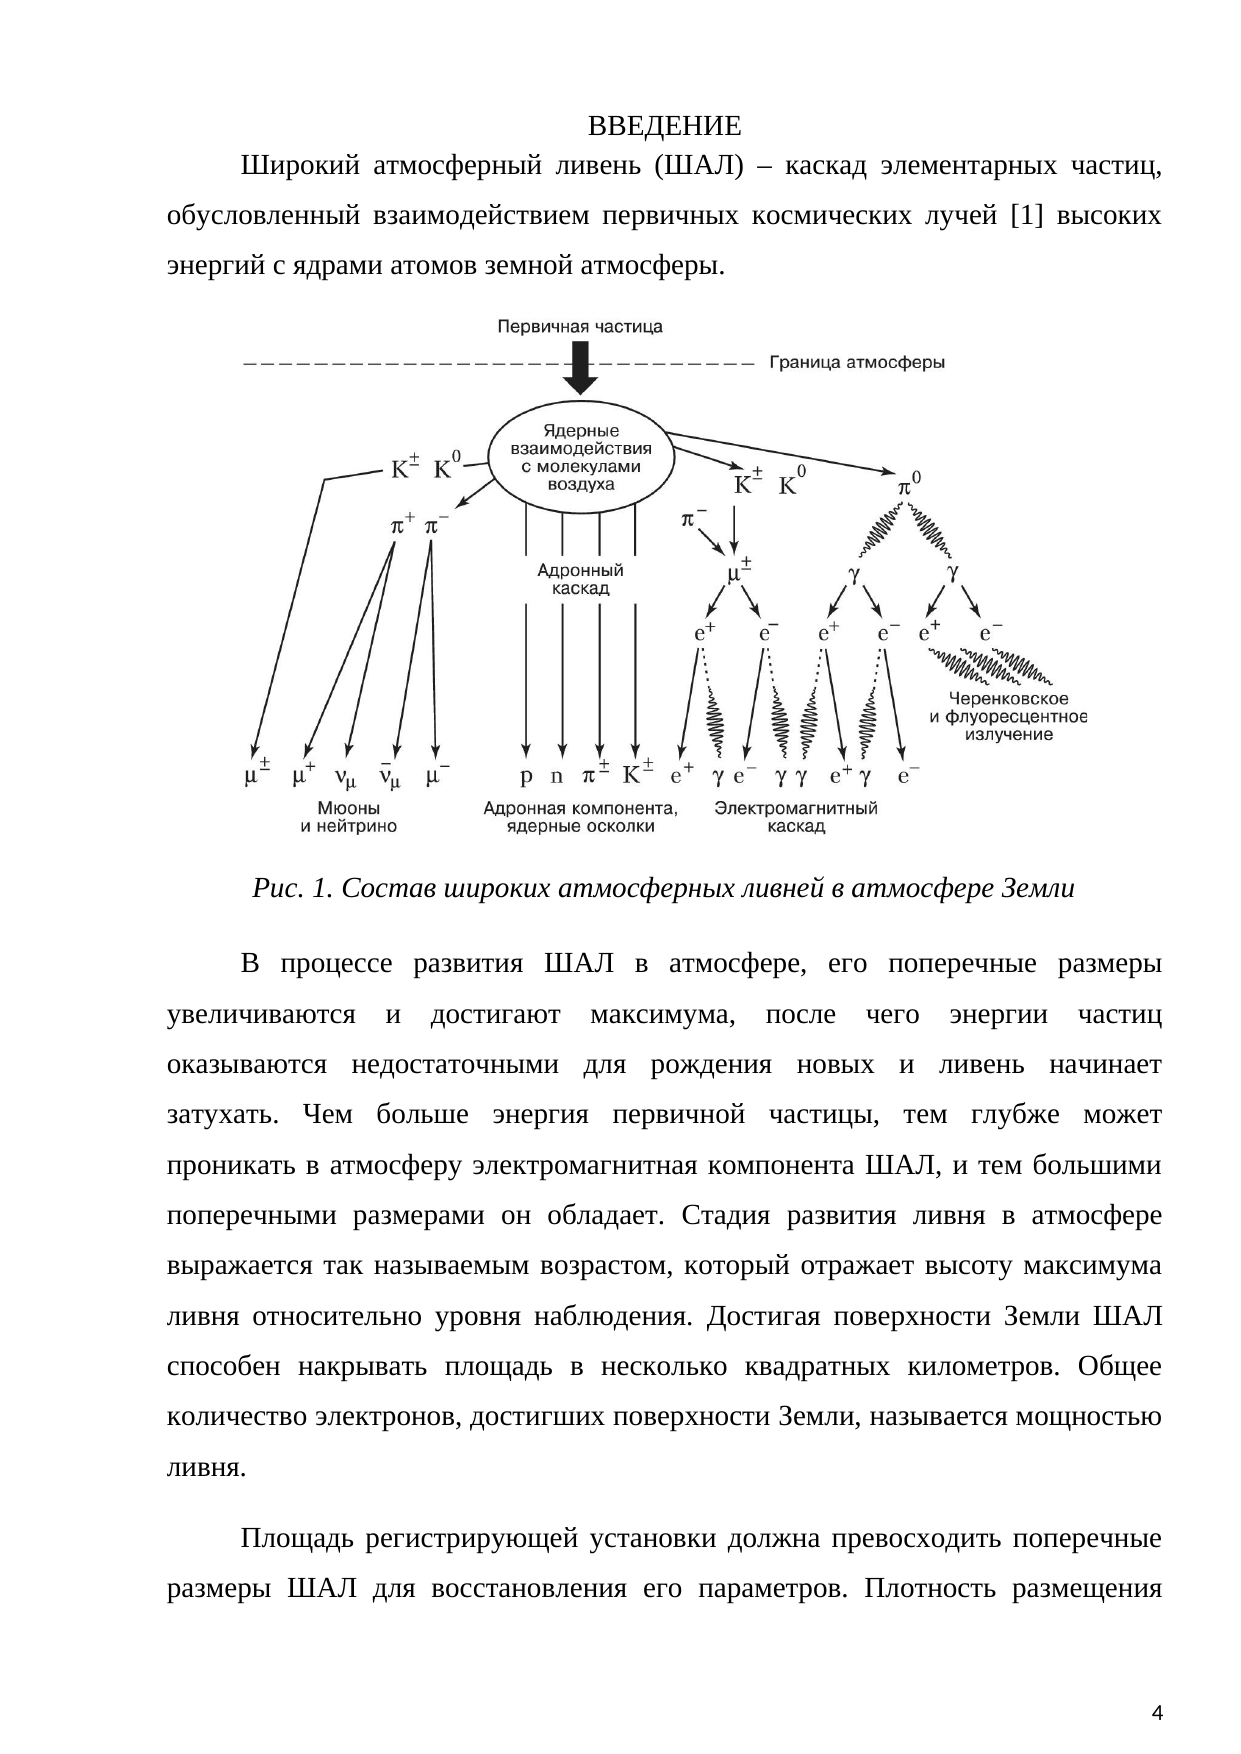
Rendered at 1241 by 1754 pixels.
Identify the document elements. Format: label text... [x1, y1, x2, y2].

text Широкий атмосферный ливень (ШАЛ) – каскад элементарных частиц, обусловленный взаимодействием первичных космических лучей [1] высоких энергий с ядрами атомов земной атмосферы. [167, 147, 1163, 281]
text В процессе развития ШАЛ в атмосфере, его поперечные размеры увеличиваются и достигают максимума, после чего энергии частиц оказываются недостаточными для рождения новых и ливень начинает затухать. Чем больше энергия первичной частицы, тем глубже может проникать в атмосферу электромагнитная компонента ШАЛ, и тем большими поперечными размерами он обладает. Стадия развития ливня в атмосфере выражается так называемым возрастом, который отражает высоту максимума ливня относительно уровня наблюдения. Достигая поверхности Земли ШАЛ способен накрывать площадь в несколько квадратных километров. Общее количество электронов, достигших поверхности Земли, называется мощностью ливня. [167, 1281, 1163, 1482]
text Рис. 1. Состав широких атмосферных ливней в атмосфере Земли [167, 870, 1163, 904]
text В процессе развития ШАЛ в атмосфере, его поперечные размеры увеличиваются и достигают максимума, после чего энергии частиц оказываются недостаточными для рождения новых и ливень начинает затухать. Чем больше энергия первичной частицы, тем глубже может проникать в атмосферу электромагнитная компонента ШАЛ, и тем большими поперечными размерами он обладает. Стадия развития ливня в атмосфере выражается так называемым возрастом, который отражает высоту максимума ливня относительно уровня наблюдения. Достигая поверхности Земли ШАЛ способен накрывать площадь в несколько квадратных километров. Общее количество электронов, достигших поверхности Земли, называется мощностью ливня. [167, 946, 1163, 1248]
subtitle ВВЕДЕНИЕ [167, 108, 1163, 142]
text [167, 1520, 1163, 1604]
